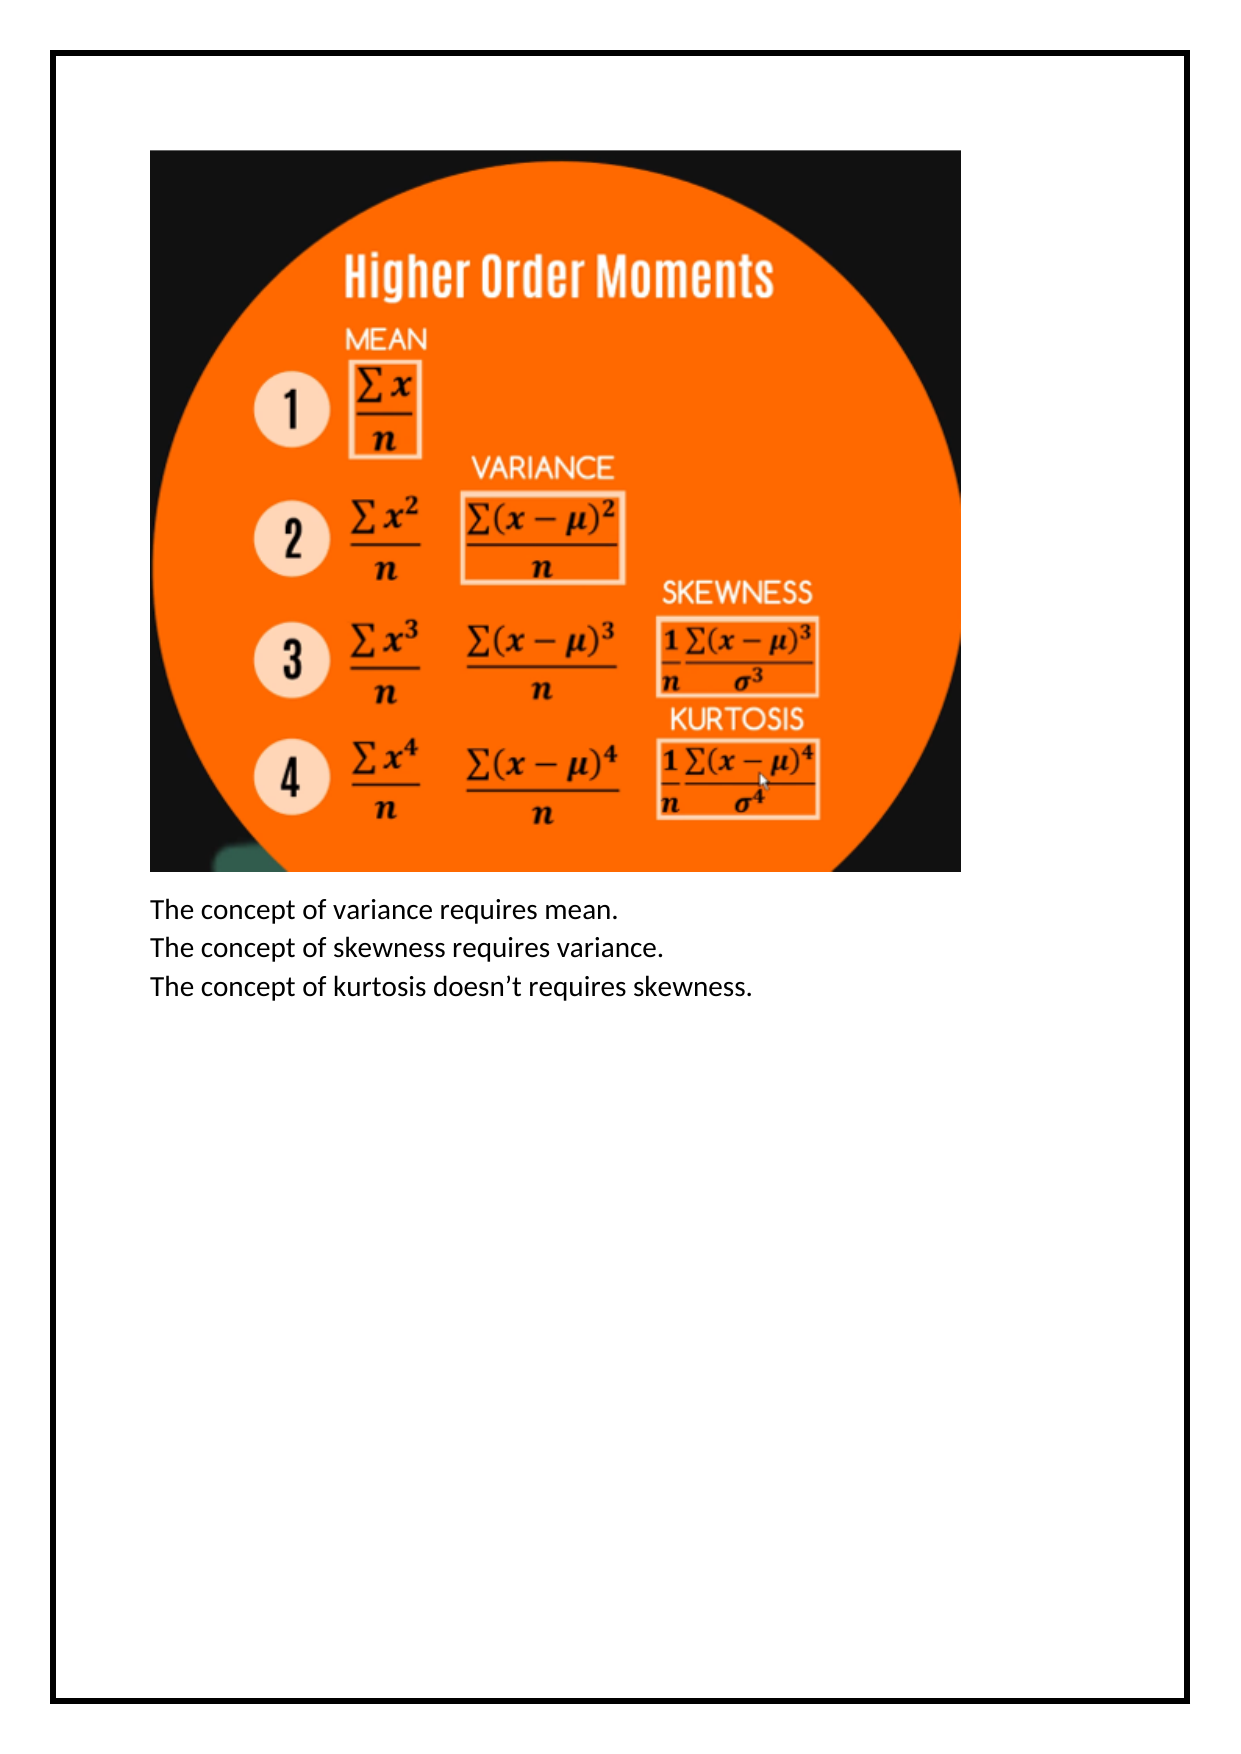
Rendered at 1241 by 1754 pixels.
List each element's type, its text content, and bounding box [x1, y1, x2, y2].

picture [150, 150, 961, 872]
text The concept of variance requires mean. The concept of skewness requires variance. The concept of kurtosis doesn’t requires skewness. [150, 891, 1090, 1003]
